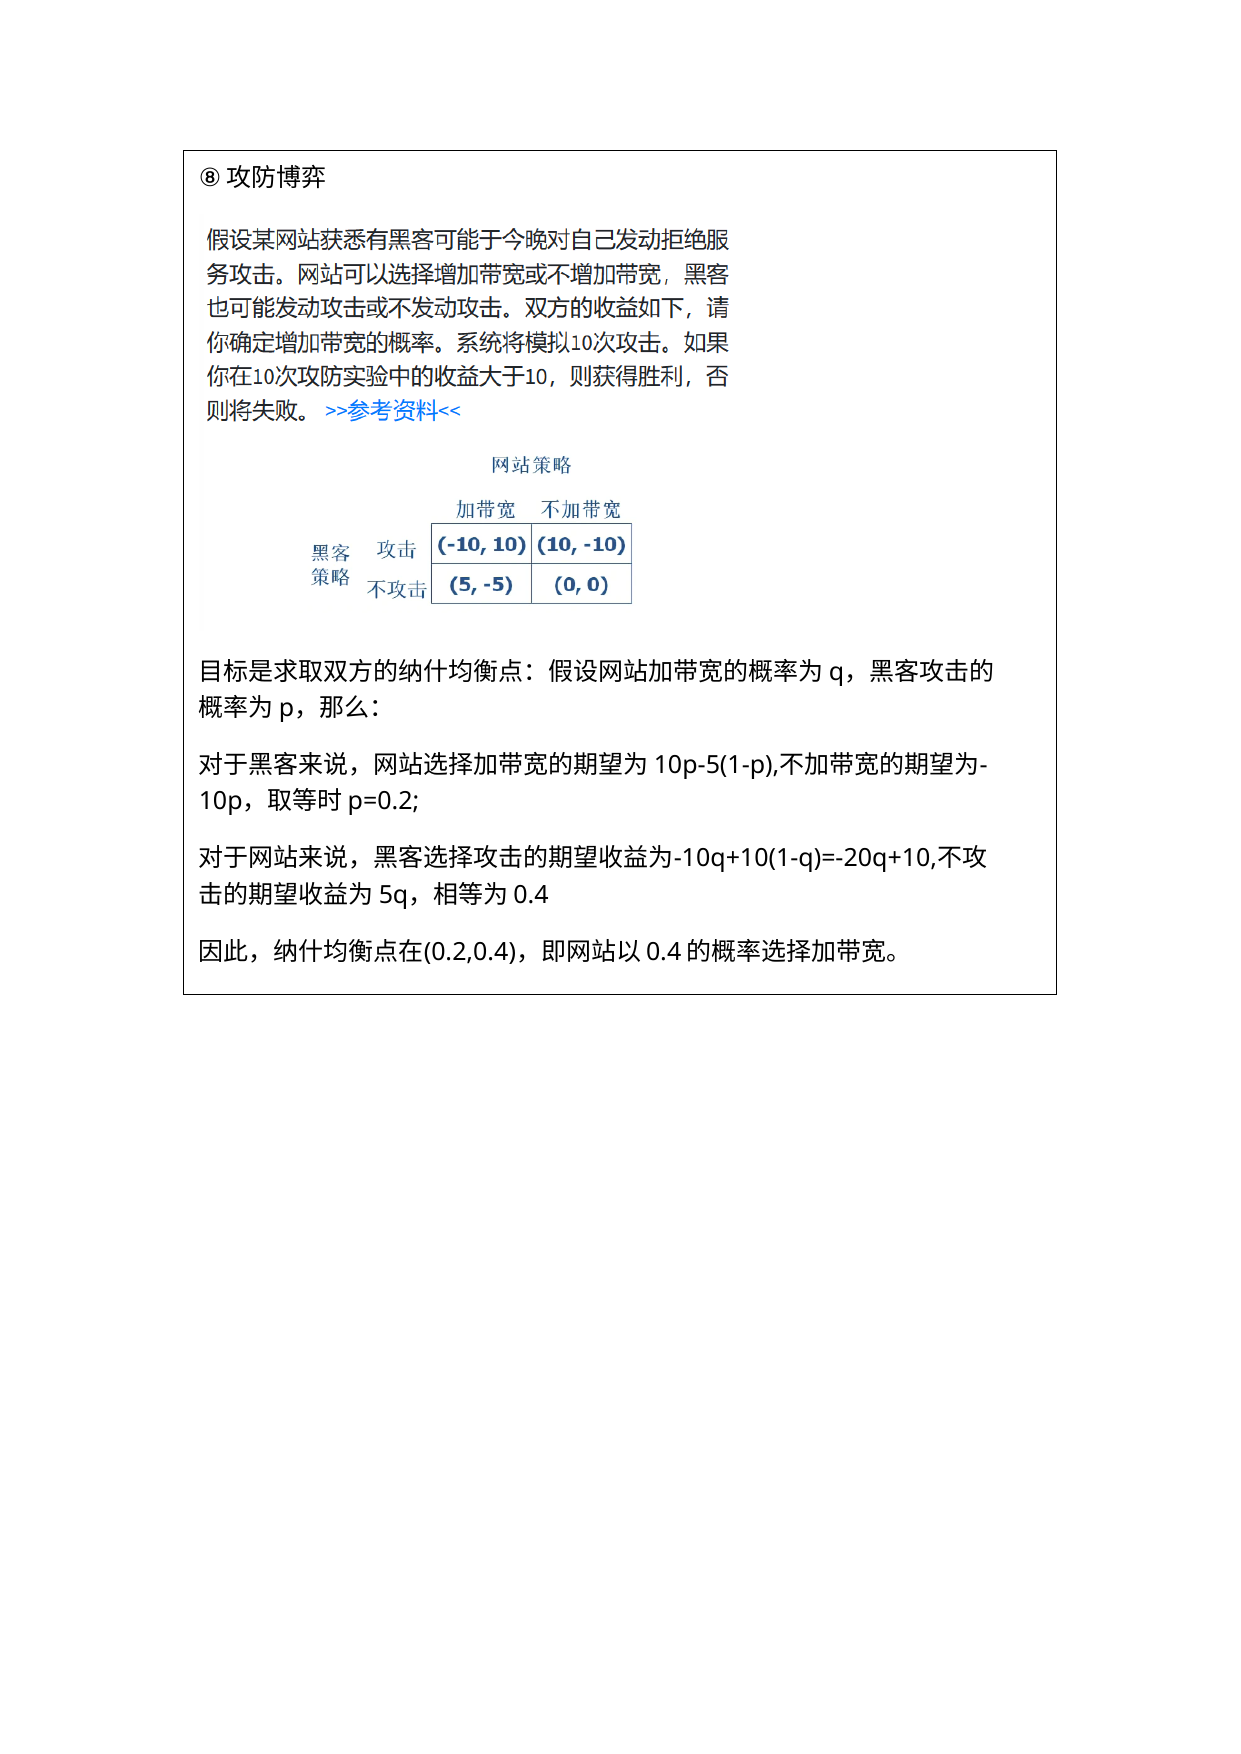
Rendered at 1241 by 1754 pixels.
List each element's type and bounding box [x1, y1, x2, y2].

picture [198, 214, 746, 631]
table_cell [184, 151, 1056, 994]
